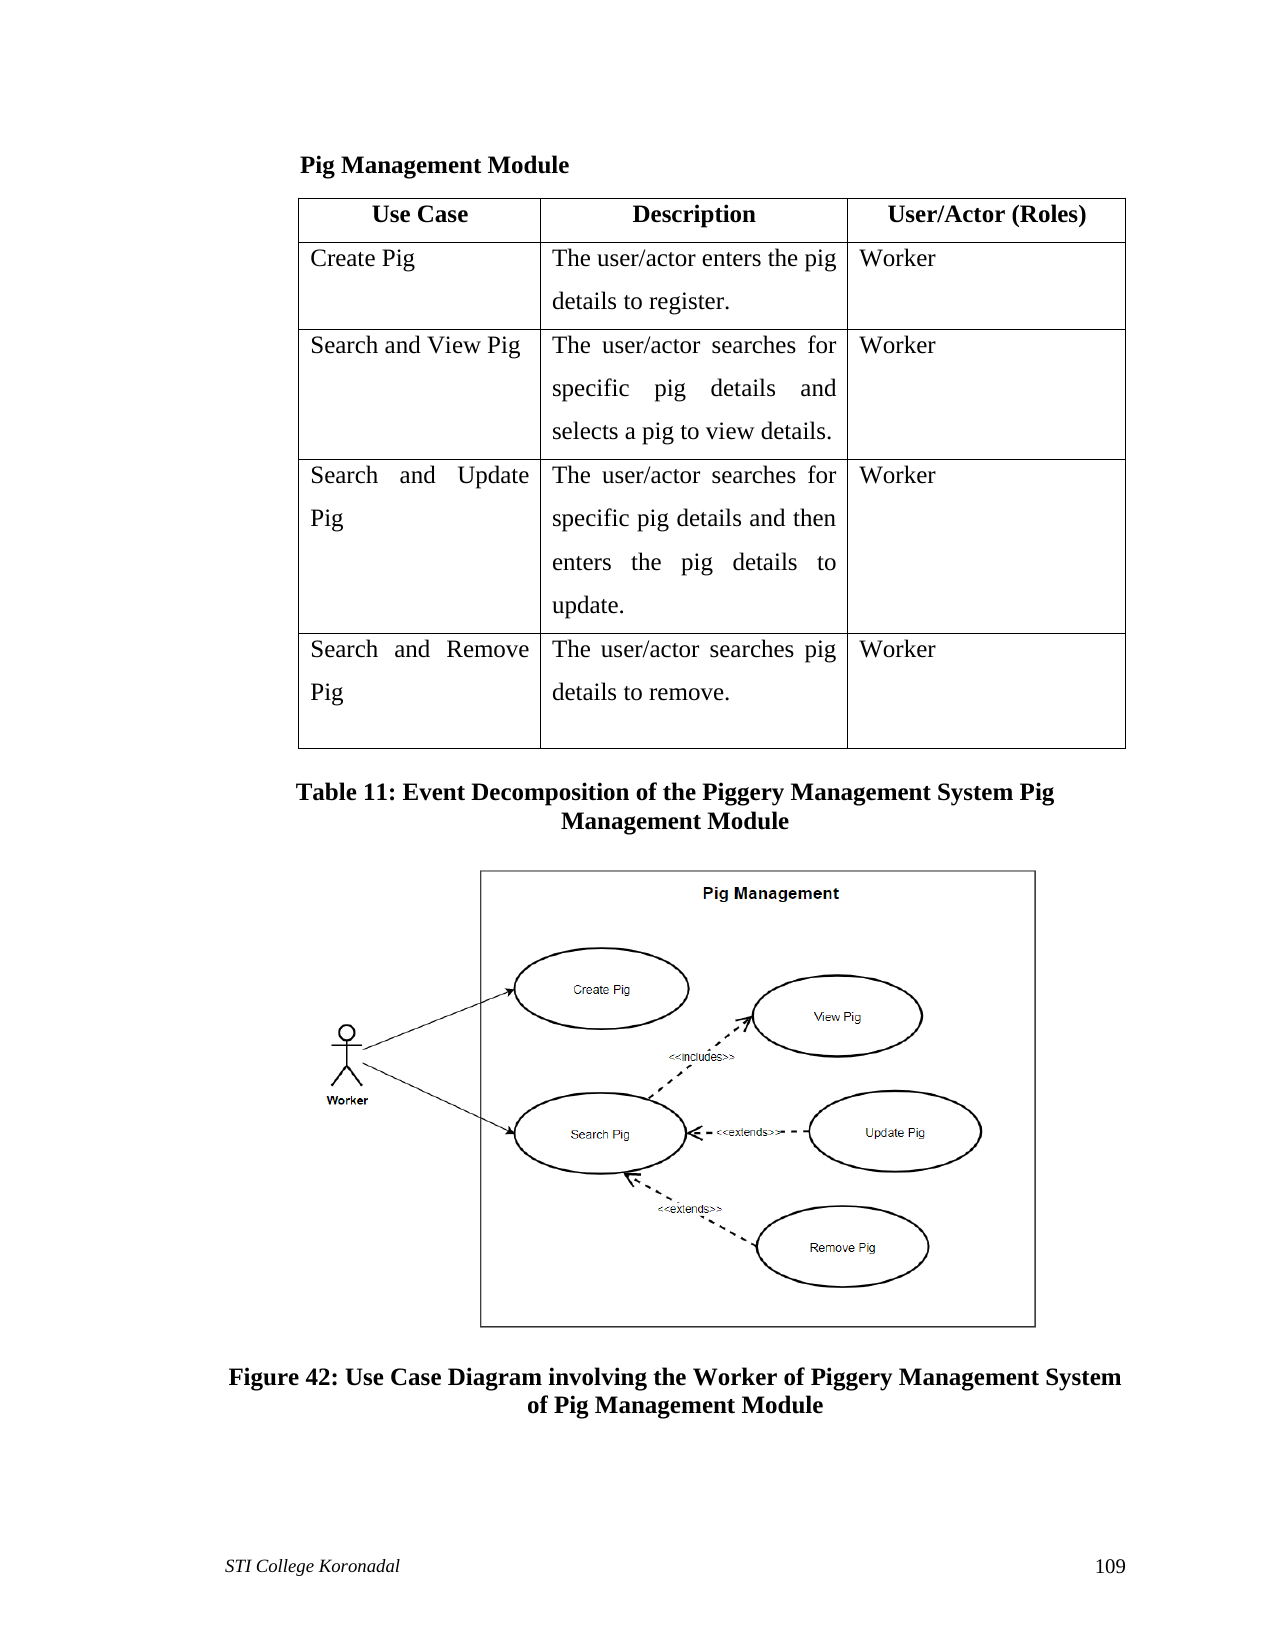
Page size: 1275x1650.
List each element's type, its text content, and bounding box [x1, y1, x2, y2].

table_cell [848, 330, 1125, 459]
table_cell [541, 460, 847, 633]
text Table 11: Event Decomposition of the Piggery Management System Pig Management Module [225, 777, 1125, 835]
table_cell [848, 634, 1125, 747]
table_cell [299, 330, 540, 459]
picture [309, 863, 1041, 1334]
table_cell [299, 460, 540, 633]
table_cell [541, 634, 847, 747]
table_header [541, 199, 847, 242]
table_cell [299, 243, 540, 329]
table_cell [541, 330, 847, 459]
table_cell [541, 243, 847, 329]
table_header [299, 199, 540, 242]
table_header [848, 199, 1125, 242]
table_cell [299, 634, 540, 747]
text Pig Management Module [225, 150, 1125, 179]
text Figure 42: Use Case Diagram involving the Worker of Piggery Management System of Pig Management Module [225, 1362, 1125, 1419]
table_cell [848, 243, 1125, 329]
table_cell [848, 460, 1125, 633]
